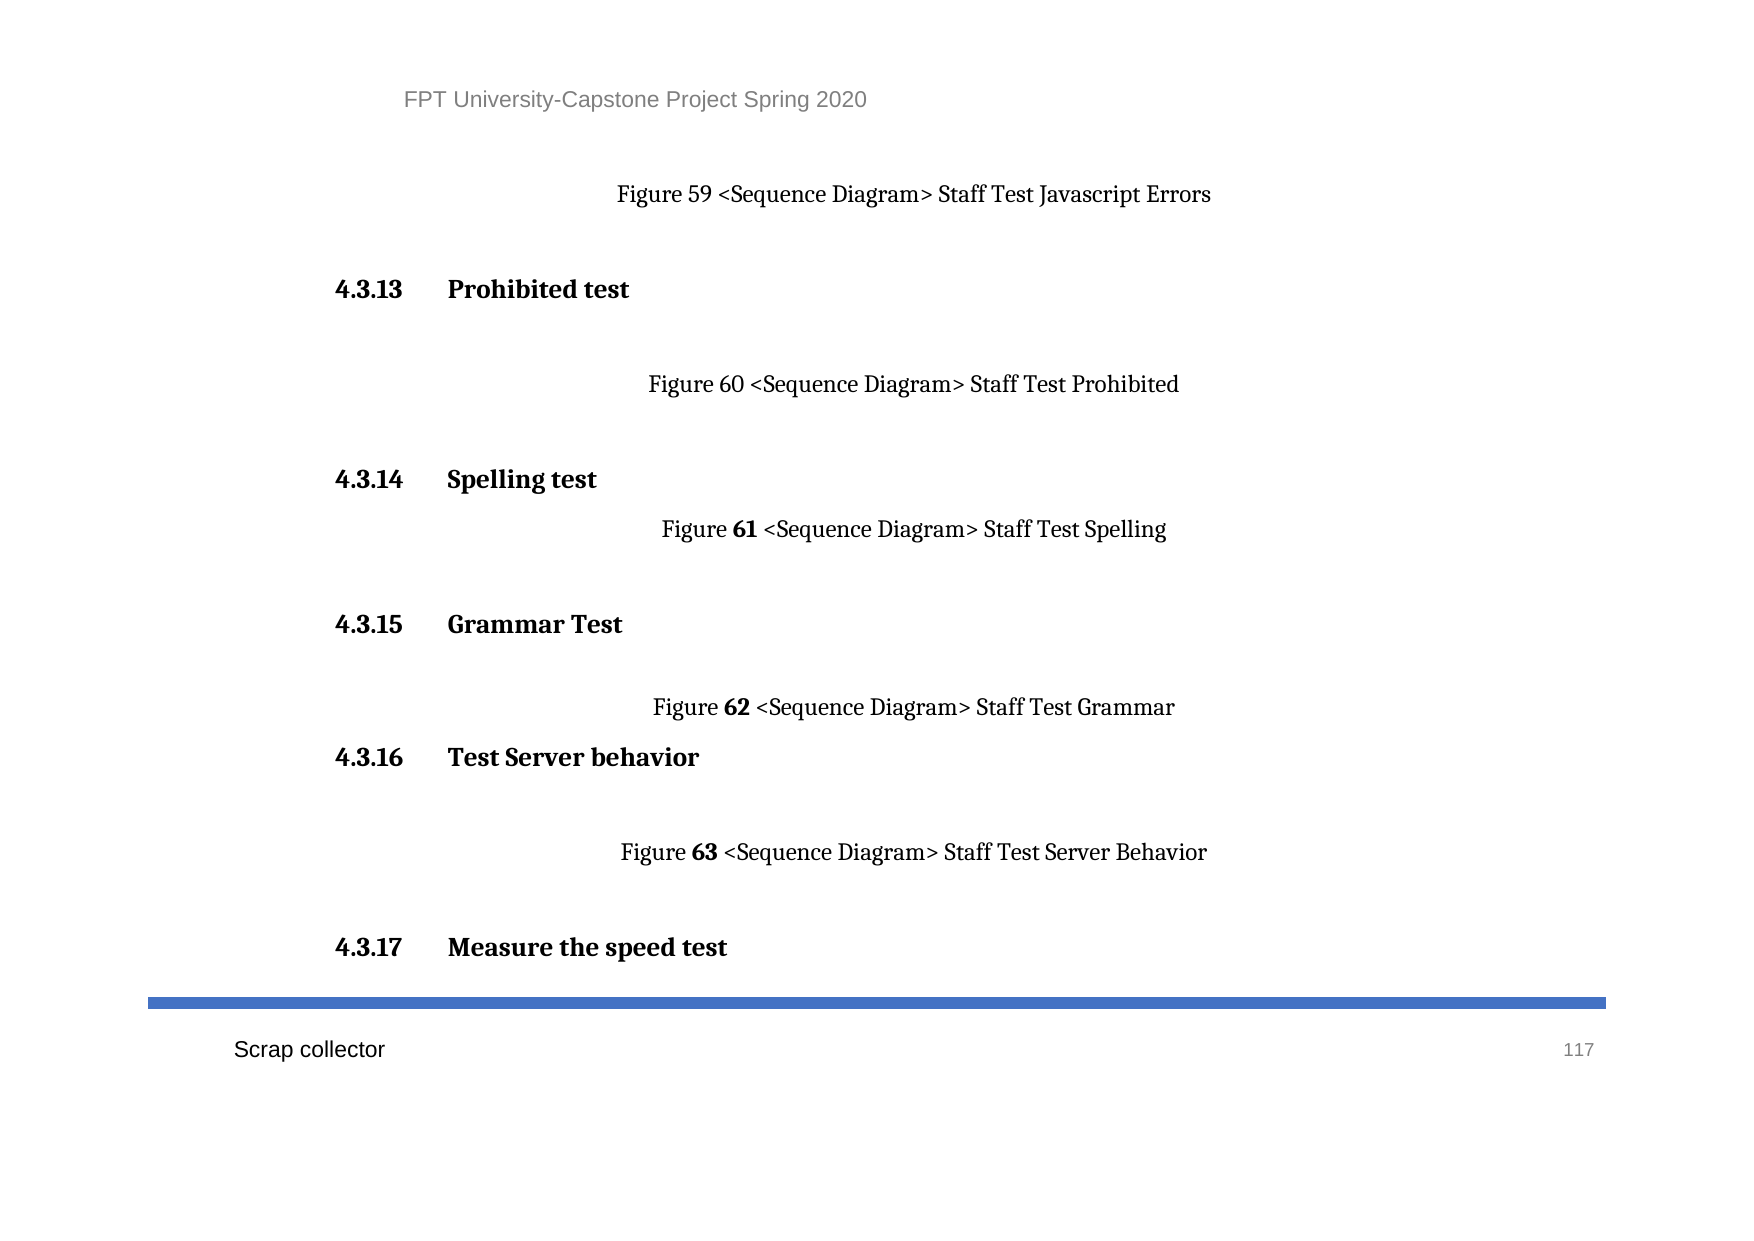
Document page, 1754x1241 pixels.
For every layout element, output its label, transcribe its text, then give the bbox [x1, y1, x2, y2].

list Test Server behavior [335, 742, 1606, 774]
list Prohibited test [335, 274, 1606, 305]
text Figure 62 <Sequence Diagram> Staff Test Grammar [148, 693, 1606, 722]
list Spelling test [335, 464, 1606, 495]
text Figure 63 <Sequence Diagram> Staff Test Server Behavior [148, 838, 1606, 867]
list Measure the speed test [335, 932, 1606, 964]
text Figure 61 <Sequence Diagram> Staff Test Spelling [148, 514, 1606, 543]
list Grammar Test [335, 609, 1606, 640]
